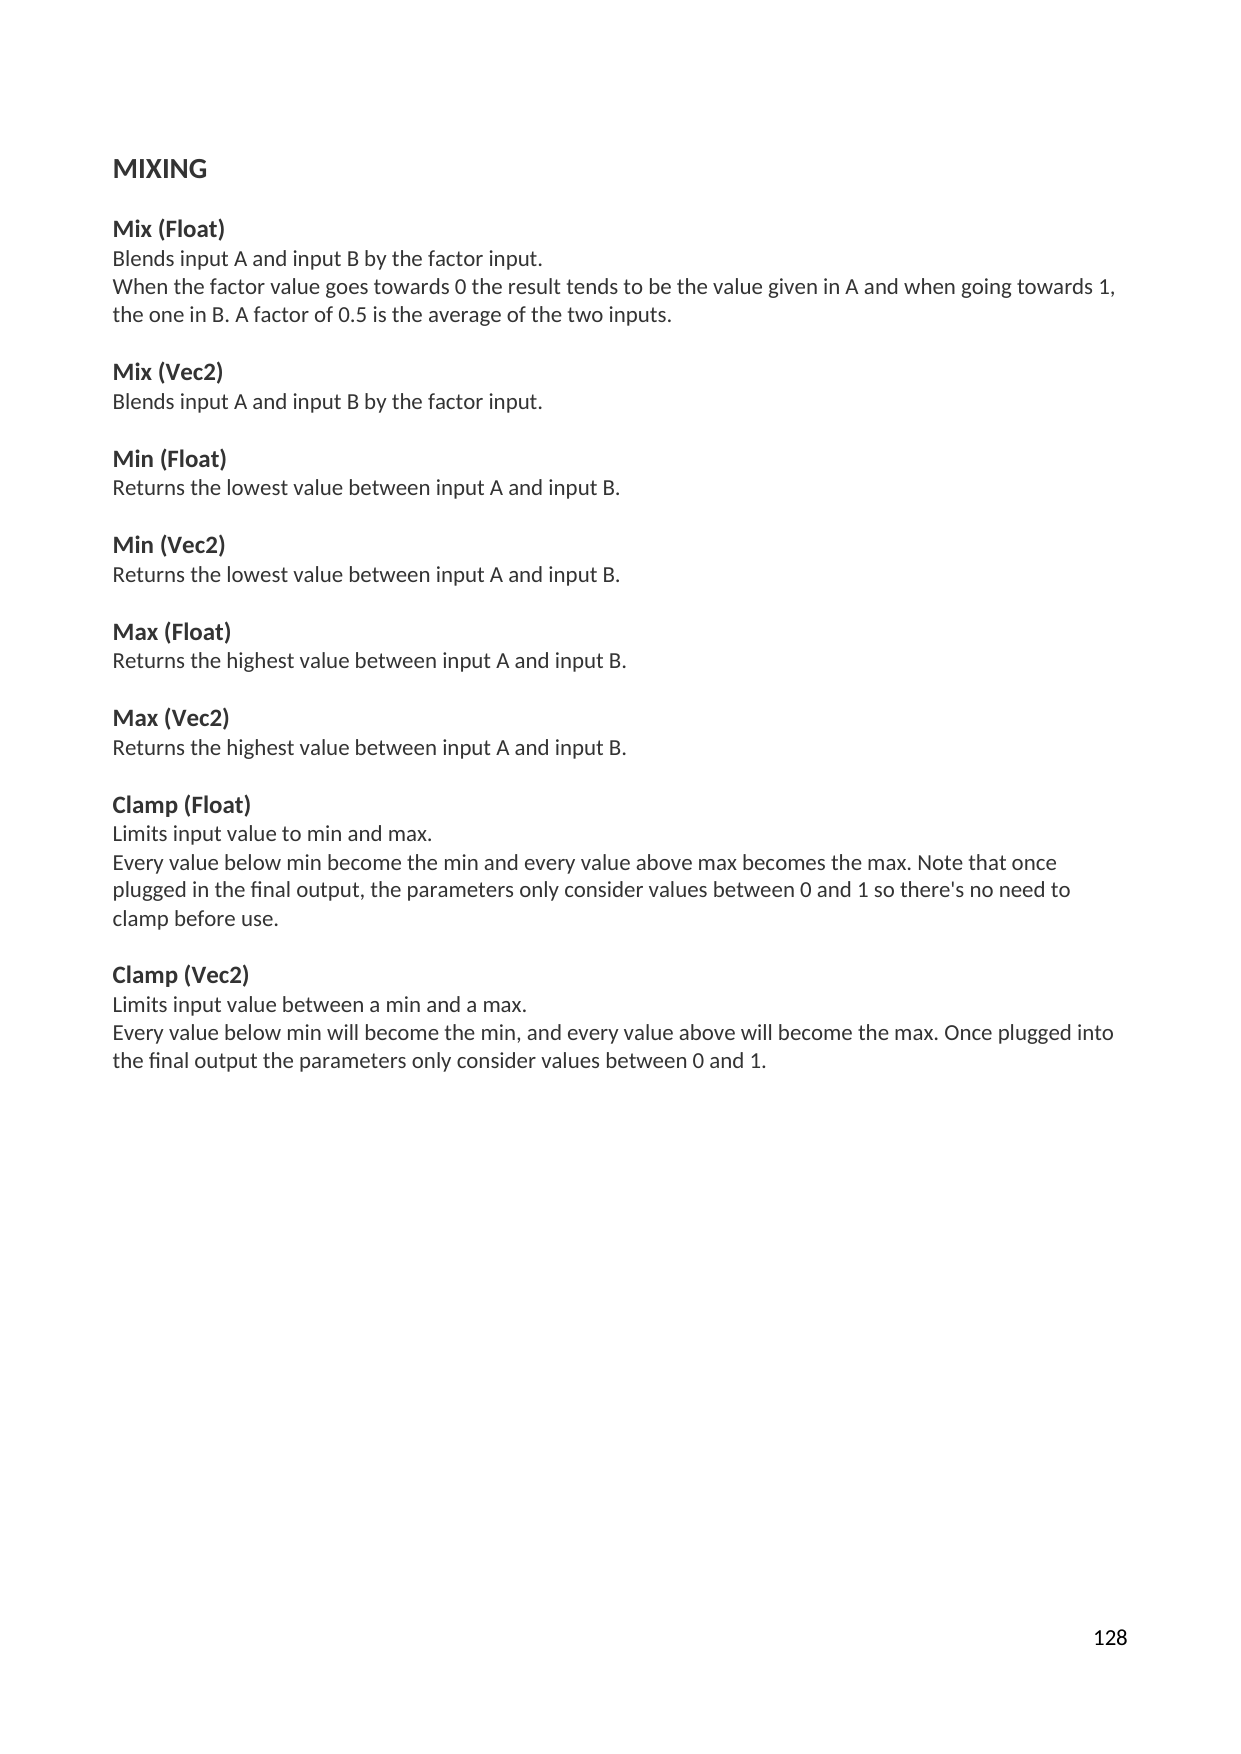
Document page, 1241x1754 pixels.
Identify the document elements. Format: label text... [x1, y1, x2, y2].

text Blends input A and input B by the factor input. [112, 244, 1128, 272]
text Mix (Float) [112, 214, 1128, 244]
text Blends input A and input B by the factor input. [112, 387, 1128, 415]
text MIXING [112, 150, 1128, 186]
text Every value below min become the min and every value above max becomes the max. Note that once plugged in the final output, the parameters only consider values between 0 and 1 so there's no need to clamp before use. [112, 848, 1128, 932]
text Mix (Vec2) [112, 356, 1128, 387]
text Returns the lowest value between input A and input B. [112, 560, 1128, 588]
text Returns the highest value between input A and input B. [112, 646, 1128, 674]
text Limits input value between a min and a max. [112, 990, 1128, 1018]
text Clamp (Vec2) [112, 960, 1128, 990]
text Min (Vec2) [112, 529, 1128, 560]
text Clamp (Float) [112, 789, 1128, 819]
text Returns the highest value between input A and input B. [112, 733, 1128, 761]
text When the factor value goes towards 0 the result tends to be the value given in A and when going towards 1, the one in B. A factor of 0.5 is the average of the two inputs. [112, 272, 1128, 328]
text Min (Float) [112, 443, 1128, 473]
text Every value below min will become the min, and every value above will become the max. Once plugged into the final output the parameters only consider values between 0 and 1. [112, 1018, 1128, 1074]
text Max (Float) [112, 616, 1128, 646]
text Max (Vec2) [112, 702, 1128, 733]
text Limits input value to min and max. [112, 819, 1128, 848]
text Returns the lowest value between input A and input B. [112, 473, 1128, 501]
